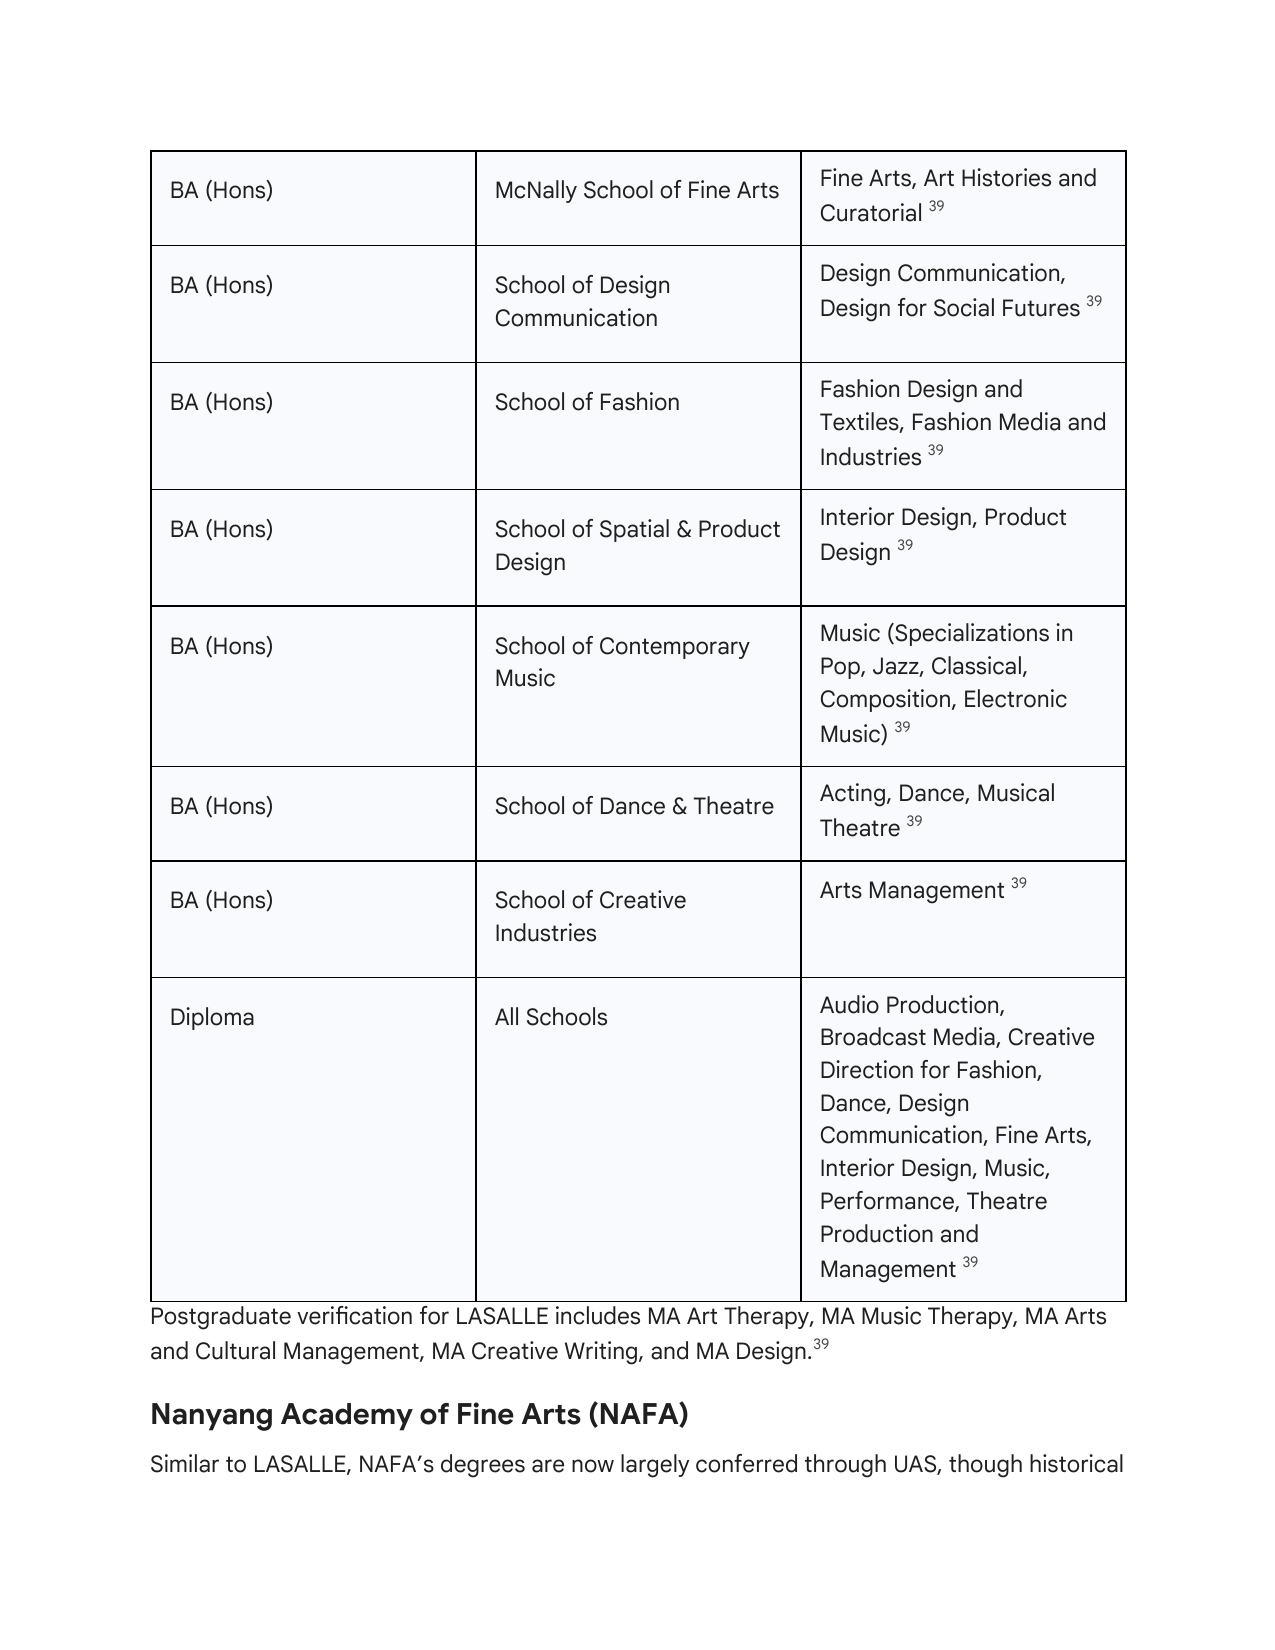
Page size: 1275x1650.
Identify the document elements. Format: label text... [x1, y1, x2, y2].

table_cell Fine Arts, Art Histories and Curatorial 39 [802, 152, 1125, 245]
text Postgraduate verification for LASALLE includes MA Art Therapy, MA Music Therapy, MA Arts and Cultural Management, MA Creative Writing, and MA Design.39 [150, 1302, 1125, 1367]
table_cell BA (Hons) [152, 152, 475, 245]
table_cell Arts Management 39 [802, 862, 1125, 977]
table_cell BA (Hons) [152, 246, 475, 361]
table_cell Acting, Dance, Musical Theatre 39 [802, 767, 1125, 860]
table_cell BA (Hons) [152, 490, 475, 605]
table_cell Fashion Design and Textiles, Fashion Media and Industries 39 [802, 363, 1125, 489]
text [150, 1450, 1125, 1479]
table_cell All Schools [477, 978, 800, 1301]
table_cell School of Contemporary Music [477, 607, 800, 766]
table_cell BA (Hons) [152, 862, 475, 977]
table_cell School of Design Communication [477, 246, 800, 361]
table_cell BA (Hons) [152, 607, 475, 766]
table_cell BA (Hons) [152, 363, 475, 489]
table_cell Interior Design, Product Design 39 [802, 490, 1125, 605]
table_cell Design Communication, Design for Social Futures 39 [802, 246, 1125, 361]
table_cell McNally School of Fine Arts [477, 152, 800, 245]
table_cell School of Spatial & Product Design [477, 490, 800, 605]
table_cell Diploma [152, 978, 475, 1301]
table_cell Audio Production, Broadcast Media, Creative Direction for Fashion, Dance, Design Communication, Fine Arts, Interior Design, Music, Performance, Theatre Production and Management 39 [802, 978, 1125, 1301]
table_cell School of Dance & Theatre [477, 767, 800, 860]
subtitle Nanyang Academy of Fine Arts (NAFA) [150, 1396, 1125, 1432]
table_cell School of Creative Industries [477, 862, 800, 977]
table_cell School of Fashion [477, 363, 800, 489]
table_cell Music (Specializations in Pop, Jazz, Classical, Composition, Electronic Music) 39 [802, 607, 1125, 766]
table_cell BA (Hons) [152, 767, 475, 860]
